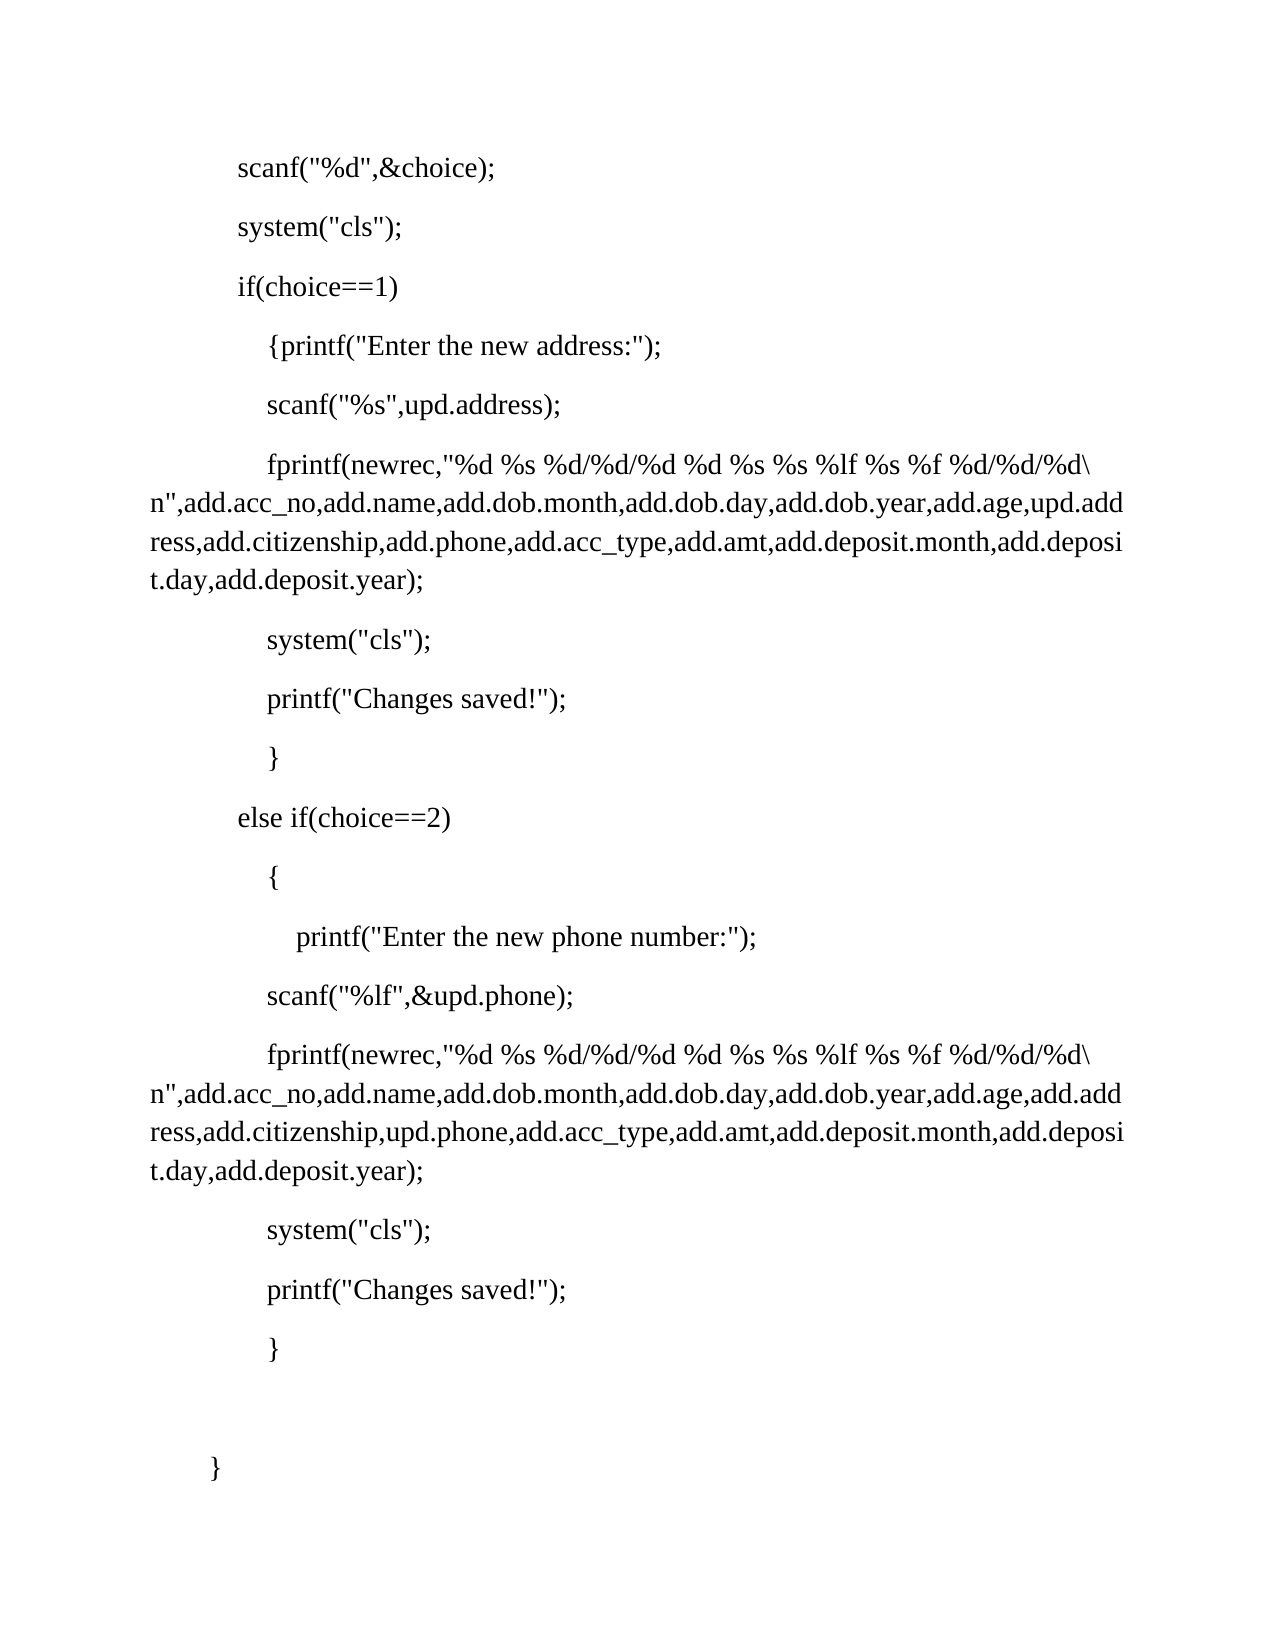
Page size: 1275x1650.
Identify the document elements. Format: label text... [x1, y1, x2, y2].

text } [150, 1331, 1125, 1365]
text if(choice==1) [150, 269, 1125, 302]
text fprintf(newrec,"%d %s %d/%d/%d %d %s %s %lf %s %f %d/%d/%d\n",add.acc_no,add.name,add.dob.month,add.dob.day,add.dob.year,add.age,add.address,add.citizenship,upd.phone,add.acc_type,add.amt,add.deposit.month,add.deposit.day,add.deposit.year); [150, 1037, 1125, 1187]
text printf("Changes saved!"); [150, 681, 1125, 715]
text scanf("%d",&choice); [150, 150, 1125, 183]
text system("cls"); [150, 622, 1125, 655]
text scanf("%lf",&upd.phone); [150, 978, 1125, 1012]
text else if(choice==2) [150, 800, 1125, 833]
text system("cls"); [150, 209, 1125, 243]
text } [150, 1450, 1125, 1483]
text system("cls"); [150, 1212, 1125, 1246]
text scanf("%s",upd.address); [150, 387, 1125, 421]
text { [150, 859, 1125, 893]
text {printf("Enter the new address:"); [150, 328, 1125, 362]
text } [150, 741, 1125, 774]
text printf("Enter the new phone number:"); [150, 919, 1125, 952]
text printf("Changes saved!"); [150, 1272, 1125, 1305]
text fprintf(newrec,"%d %s %d/%d/%d %d %s %s %lf %s %f %d/%d/%d\n",add.acc_no,add.name,add.dob.month,add.dob.day,add.dob.year,add.age,upd.address,add.citizenship,add.phone,add.acc_type,add.amt,add.deposit.month,add.deposit.day,add.deposit.year); [150, 447, 1125, 596]
